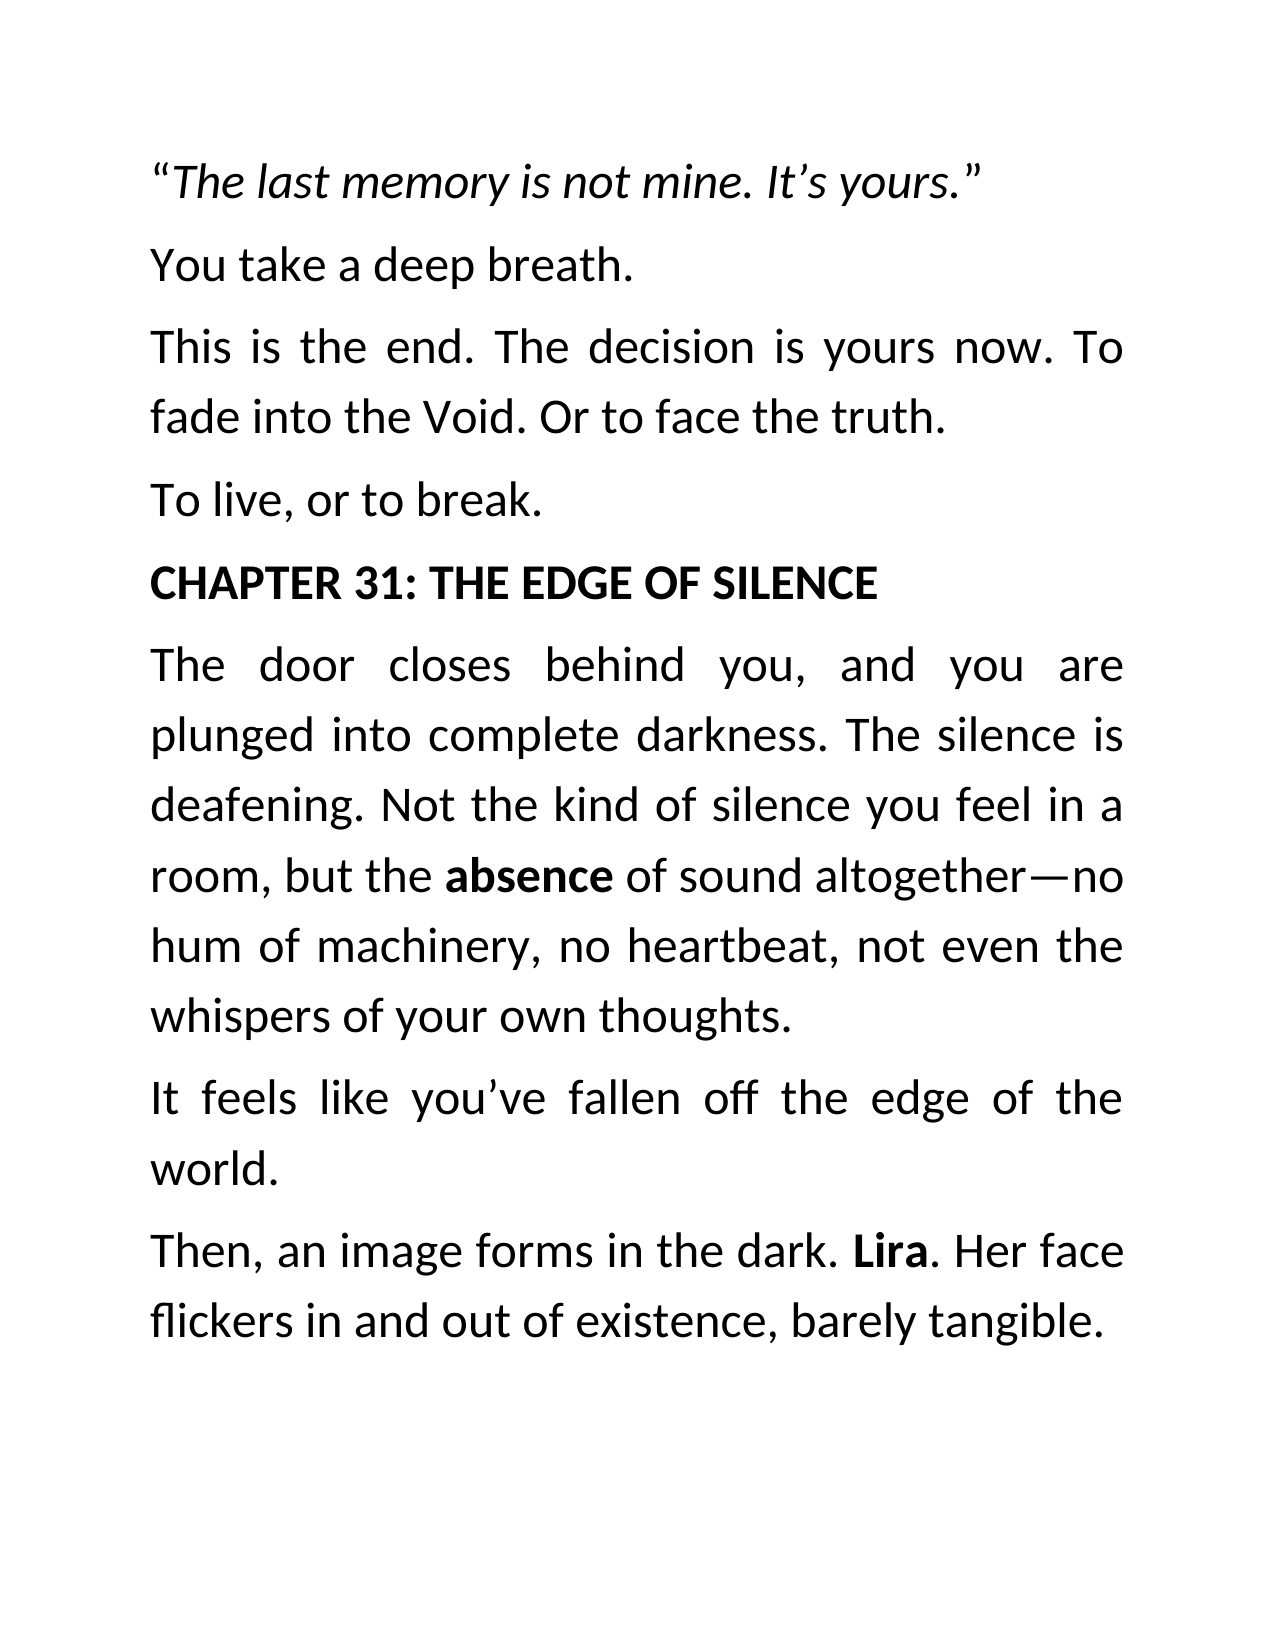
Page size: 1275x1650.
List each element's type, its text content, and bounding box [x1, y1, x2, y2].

text To live, or to break. [150, 468, 1125, 529]
text “The last memory is not mine. It’s yours.” [150, 150, 1125, 211]
text It feels like you’ve fallen off the edge of the world. [150, 1066, 1125, 1197]
text This is the end. The decision is yours now. To fade into the Void. Or to face the truth. [150, 315, 1125, 446]
text You take a deep breath. [150, 233, 1125, 294]
text CHAPTER 31: THE EDGE OF SILENCE [150, 551, 1125, 612]
text The door closes behind you, and you are plunged into complete darkness. The silence is deafening. Not the kind of silence you feel in a room, but the absence of sound altogether—no hum of machinery, no heartbeat, not even the whispers of your own thoughts. [150, 633, 1125, 1045]
text Then, an image forms in the dark. Lira. Her face flickers in and out of existence, barely tangible. [150, 1219, 1125, 1350]
